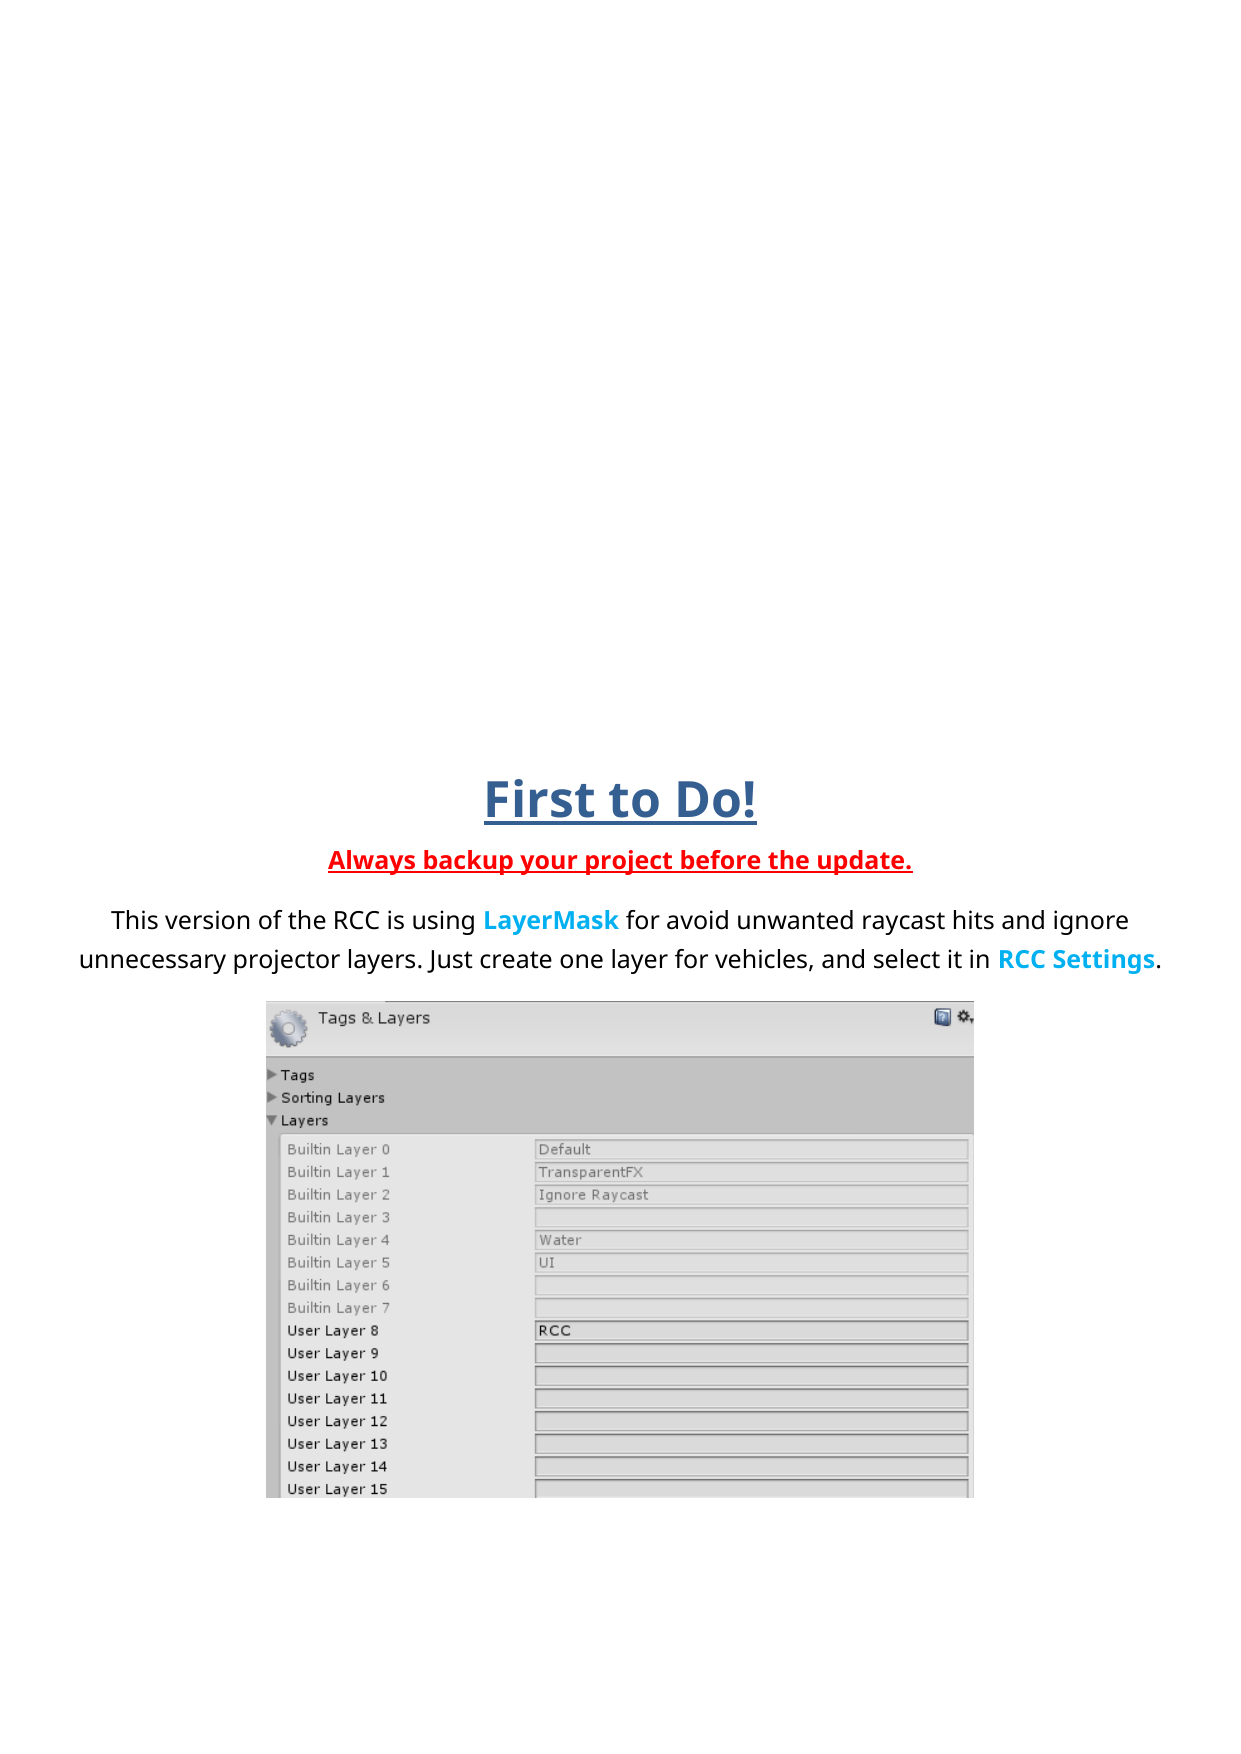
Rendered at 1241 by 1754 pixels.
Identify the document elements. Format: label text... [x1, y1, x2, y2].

text This version of the RCC is using LayerMask for avoid unwanted raycast hits and ignore unnecessary projector layers. Just create one layer for vehicles, and select it in RCC Settings. [75, 902, 1165, 976]
subtitle First to Do! [75, 764, 1165, 832]
text Always backup your project before the update. [75, 842, 1165, 877]
picture [266, 1001, 974, 1498]
